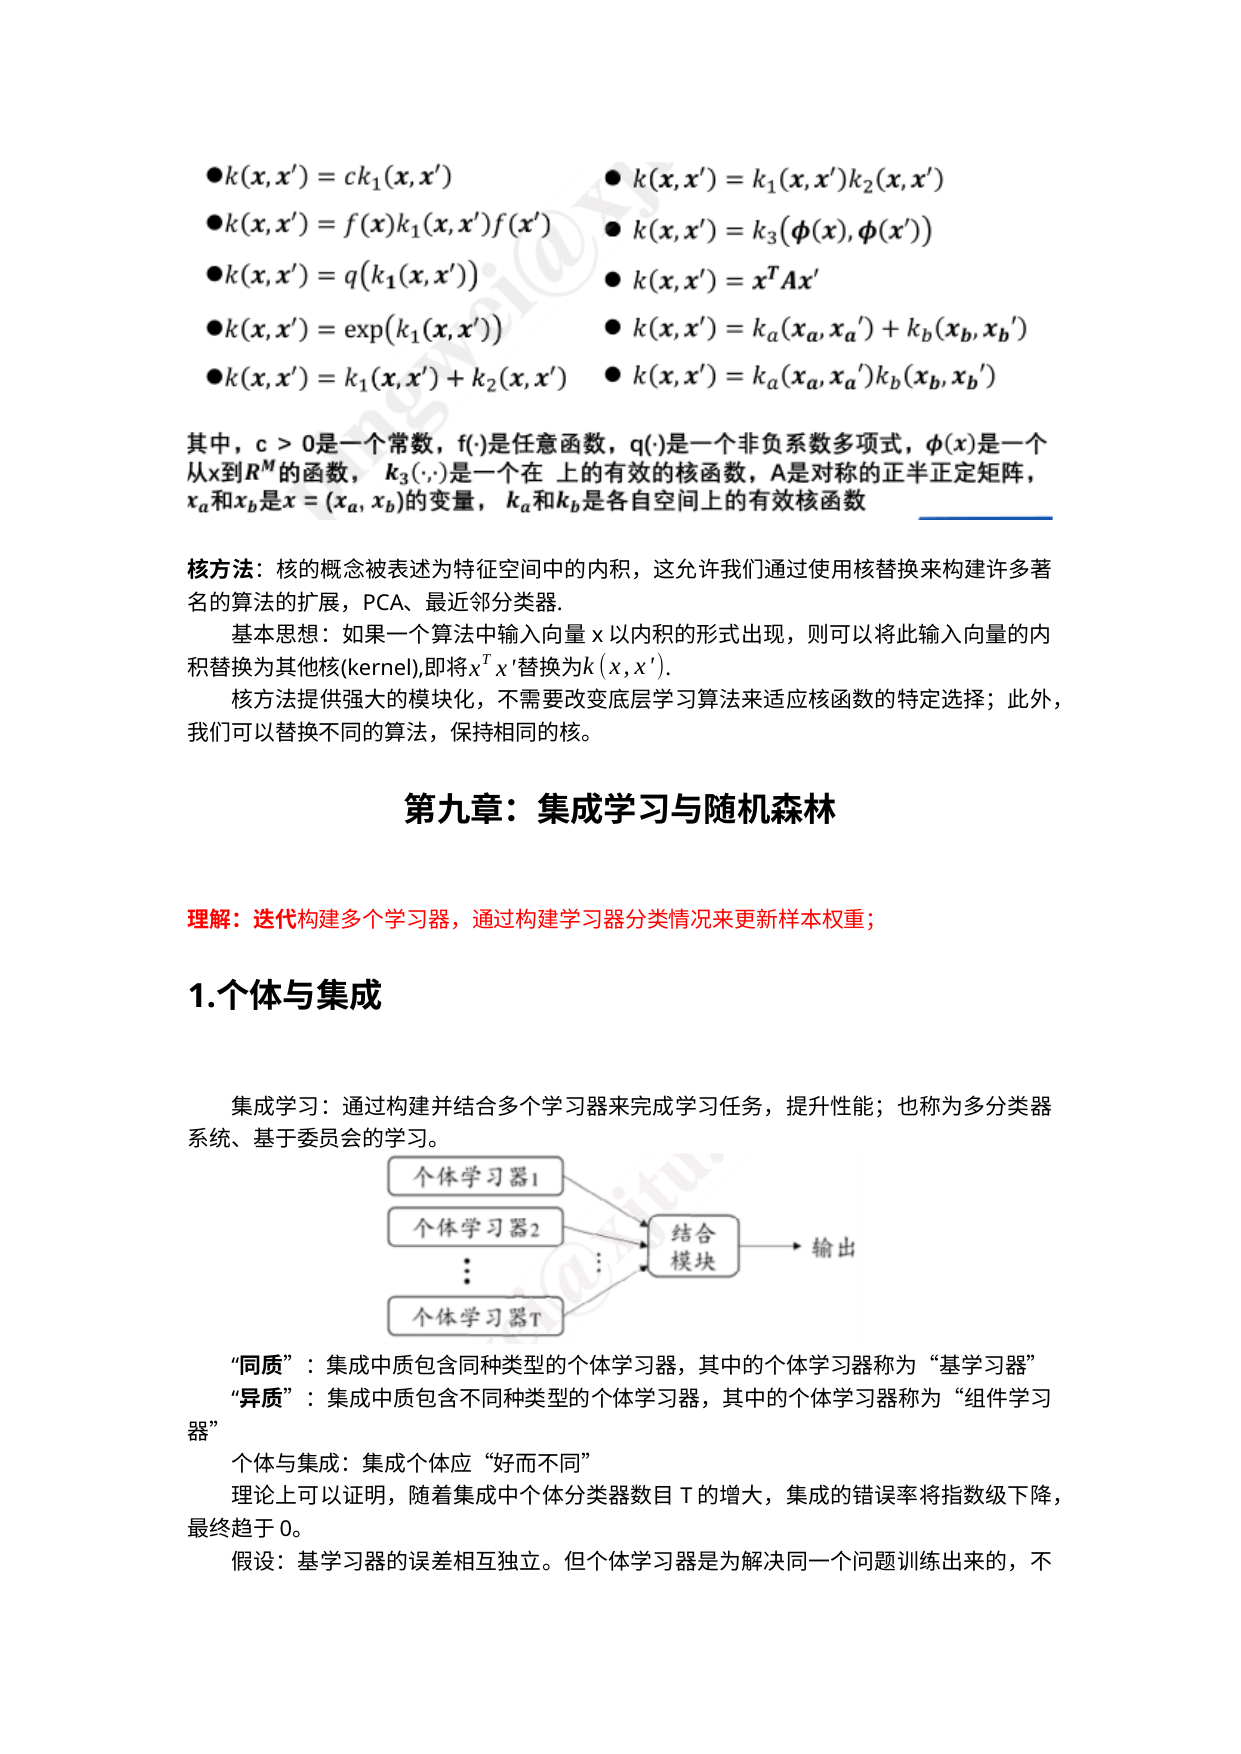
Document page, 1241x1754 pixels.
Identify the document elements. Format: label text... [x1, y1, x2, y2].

text “异质”：集成中质包含不同种类型的个体学习器，其中的个体学习器称为“组件学习器” [187, 1381, 1053, 1446]
text 基本思想：如果一个算法中输入向量x以内积的形式出现，则可以将此输入向量的内积替换为其他核(kernel),即将替换为. [187, 617, 1053, 682]
text 理解：迭代构建多个学习器，通过构建学习器分类情况来更新样本权重； [187, 901, 1053, 934]
text 核方法提供强大的模块化，不需要改变底层学习算法来适应核函数的特定选择；此外，我们可以替换不同的算法，保持相同的核。 [187, 682, 1053, 747]
text 理论上可以证明，随着集成中个体分类器数目T的增大，集成的错误率将指数级下降，最终趋于0。 [187, 1478, 1053, 1543]
text “同质”：集成中质包含同种类型的个体学习器，其中的个体学习器称为“基学习器” [187, 1348, 1053, 1381]
text 核方法：核的概念被表述为特征空间中的内积，这允许我们通过使用核替换来构建许多著名的算法的扩展，PCA、最近邻分类器. [187, 552, 1053, 617]
text 个体与集成：集成个体应“好而不同” [187, 1446, 1053, 1478]
subtitle 第九章：集成学习与随机森林 [187, 774, 1053, 839]
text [187, 1543, 1053, 1576]
text 集成学习：通过构建并结合多个学习器来完成学习任务，提升性能；也称为多分类器系统、基于委员会的学习。 [187, 1088, 1053, 1153]
subtitle 1.个体与集成 [187, 961, 1053, 1026]
picture [374, 1153, 866, 1344]
picture [187, 162, 1053, 520]
